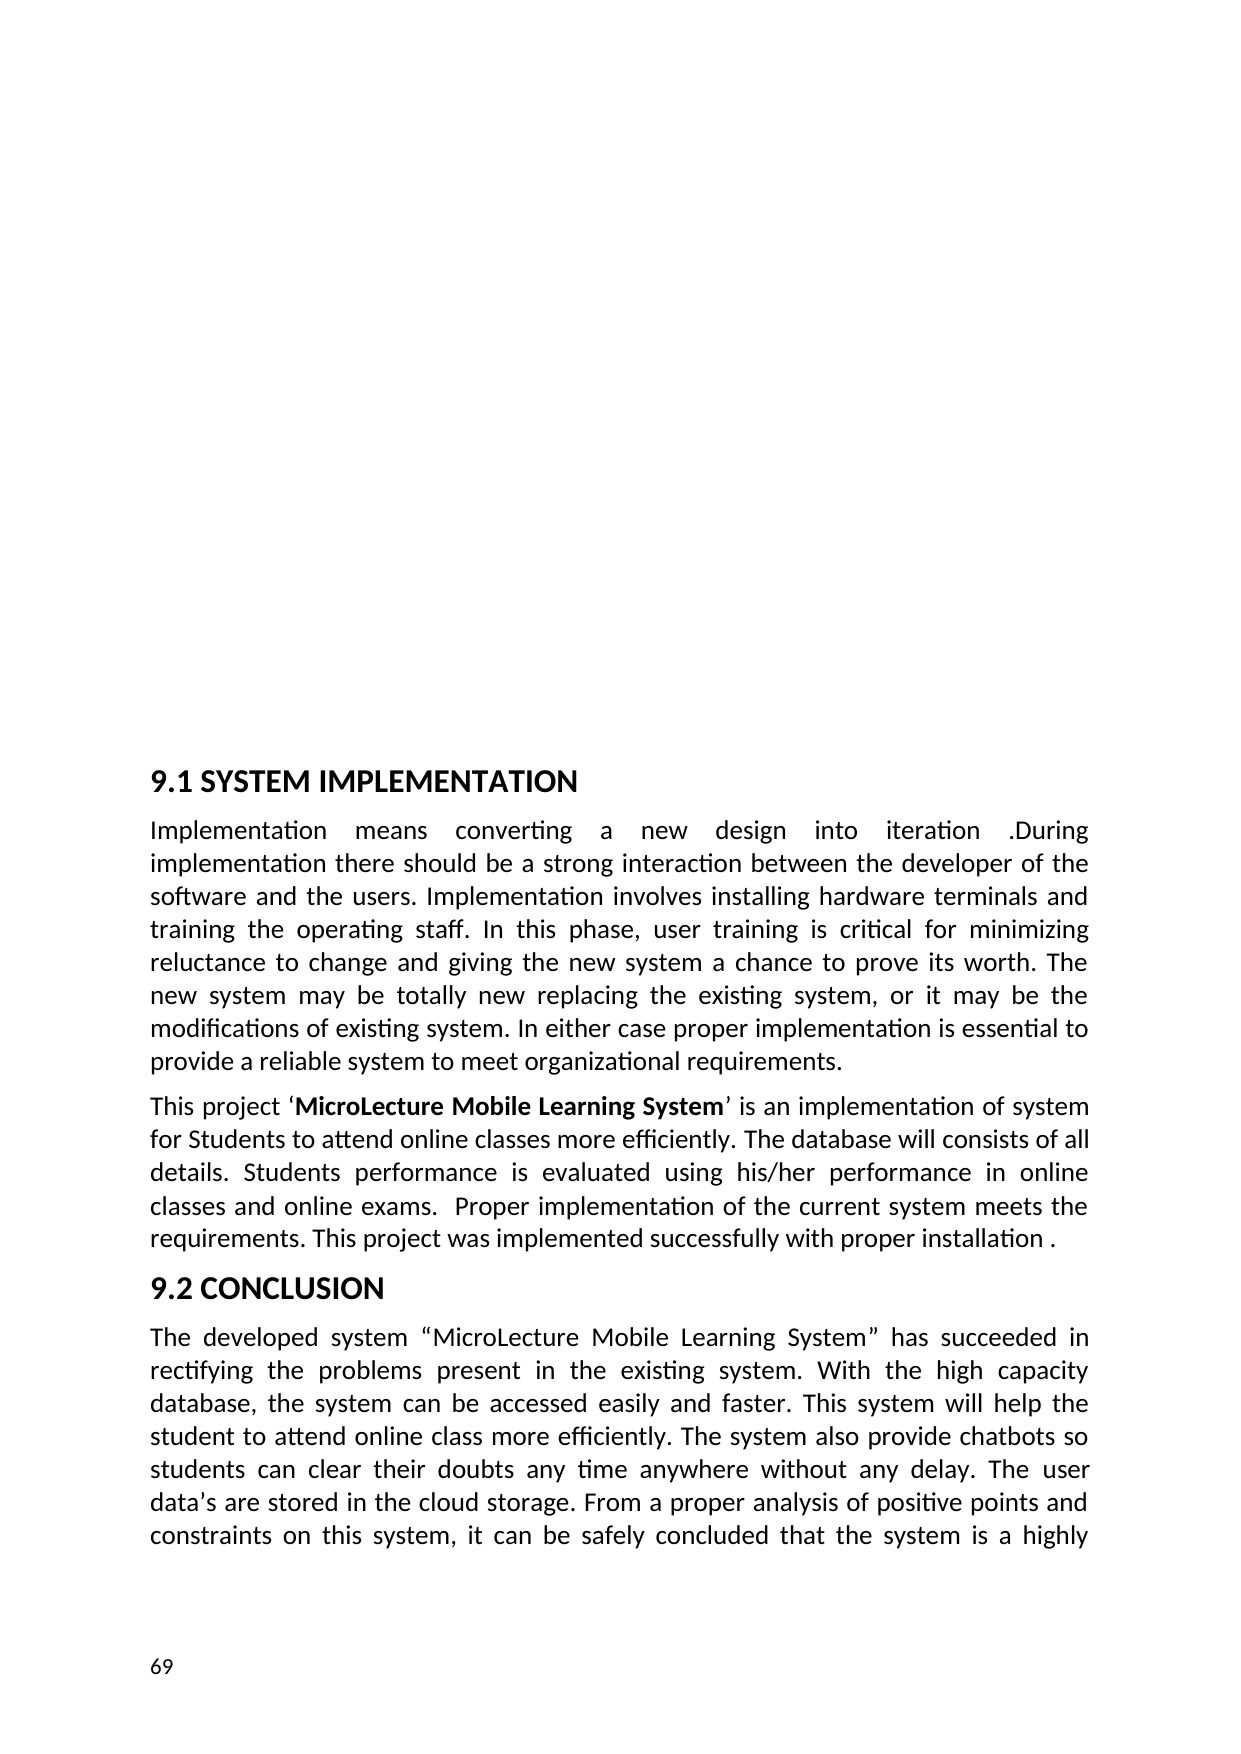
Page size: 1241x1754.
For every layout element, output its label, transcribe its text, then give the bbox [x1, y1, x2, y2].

text 9.1 SYSTEM IMPLEMENTATION [150, 760, 1090, 800]
text Implementation means converting a new design into iteration .During implementation there should be a strong interaction between the developer of the software and the users. Implementation involves installing hardware terminals and training the operating staff. In this phase, user training is critical for minimizing reluctance to change and giving the new system a chance to prove its worth. The new system may be totally new replacing the existing system, or it may be the modifications of existing system. In either case proper implementation is essential to provide a reliable system to meet organizational requirements. [150, 813, 1090, 1077]
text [150, 1320, 1090, 1552]
text 9.2 CONCLUSION [150, 1267, 1090, 1308]
text This project ‘MicroLecture Mobile Learning System’ is an implementation of system for Students to attend online classes more efficiently. The database will consists of all details. Students performance is evaluated using his/her performance in online classes and online exams. Proper implementation of the current system meets the requirements. This project was implemented successfully with proper installation . [150, 1089, 1090, 1255]
